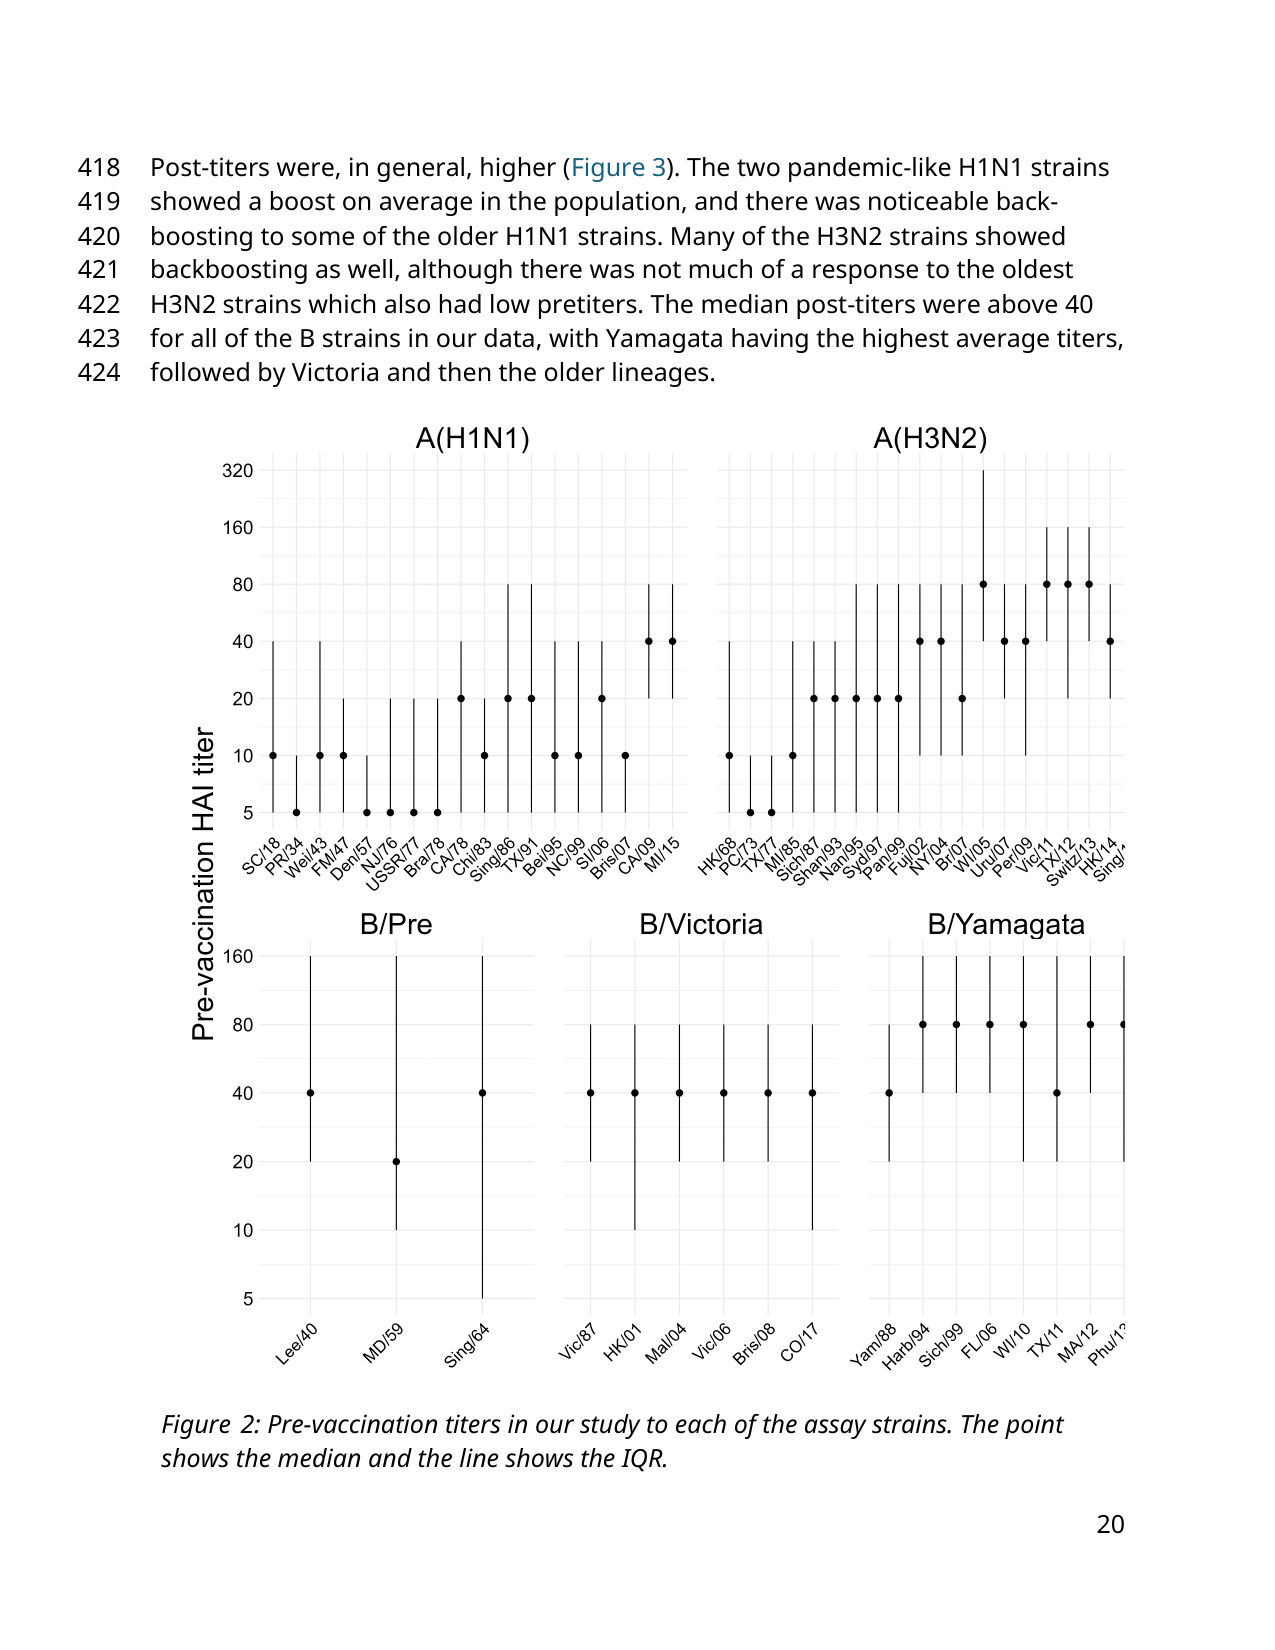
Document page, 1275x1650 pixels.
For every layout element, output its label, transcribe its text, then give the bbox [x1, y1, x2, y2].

text Post-titers were, in general, higher (Figure 3). The two pandemic-like H1N1 strains showed a boost on average in the population, and there was noticeable back-boosting to some of the older H1N1 strains. Many of the H3N2 strains showed backboosting as well, although there was not much of a response to the oldest H3N2 strains which also had low pretiters. The median post-titers were above 40 for all of the B strains in our data, with Yamagata having the highest average titers, followed by Victoria and then the older lineages. [150, 150, 1125, 388]
table_header Figure 2: Pre-vaccination titers in our study to each of the assay strains. The point shows the median and the line shows the IQR. [150, 407, 1125, 1487]
picture [180, 411, 1125, 1386]
